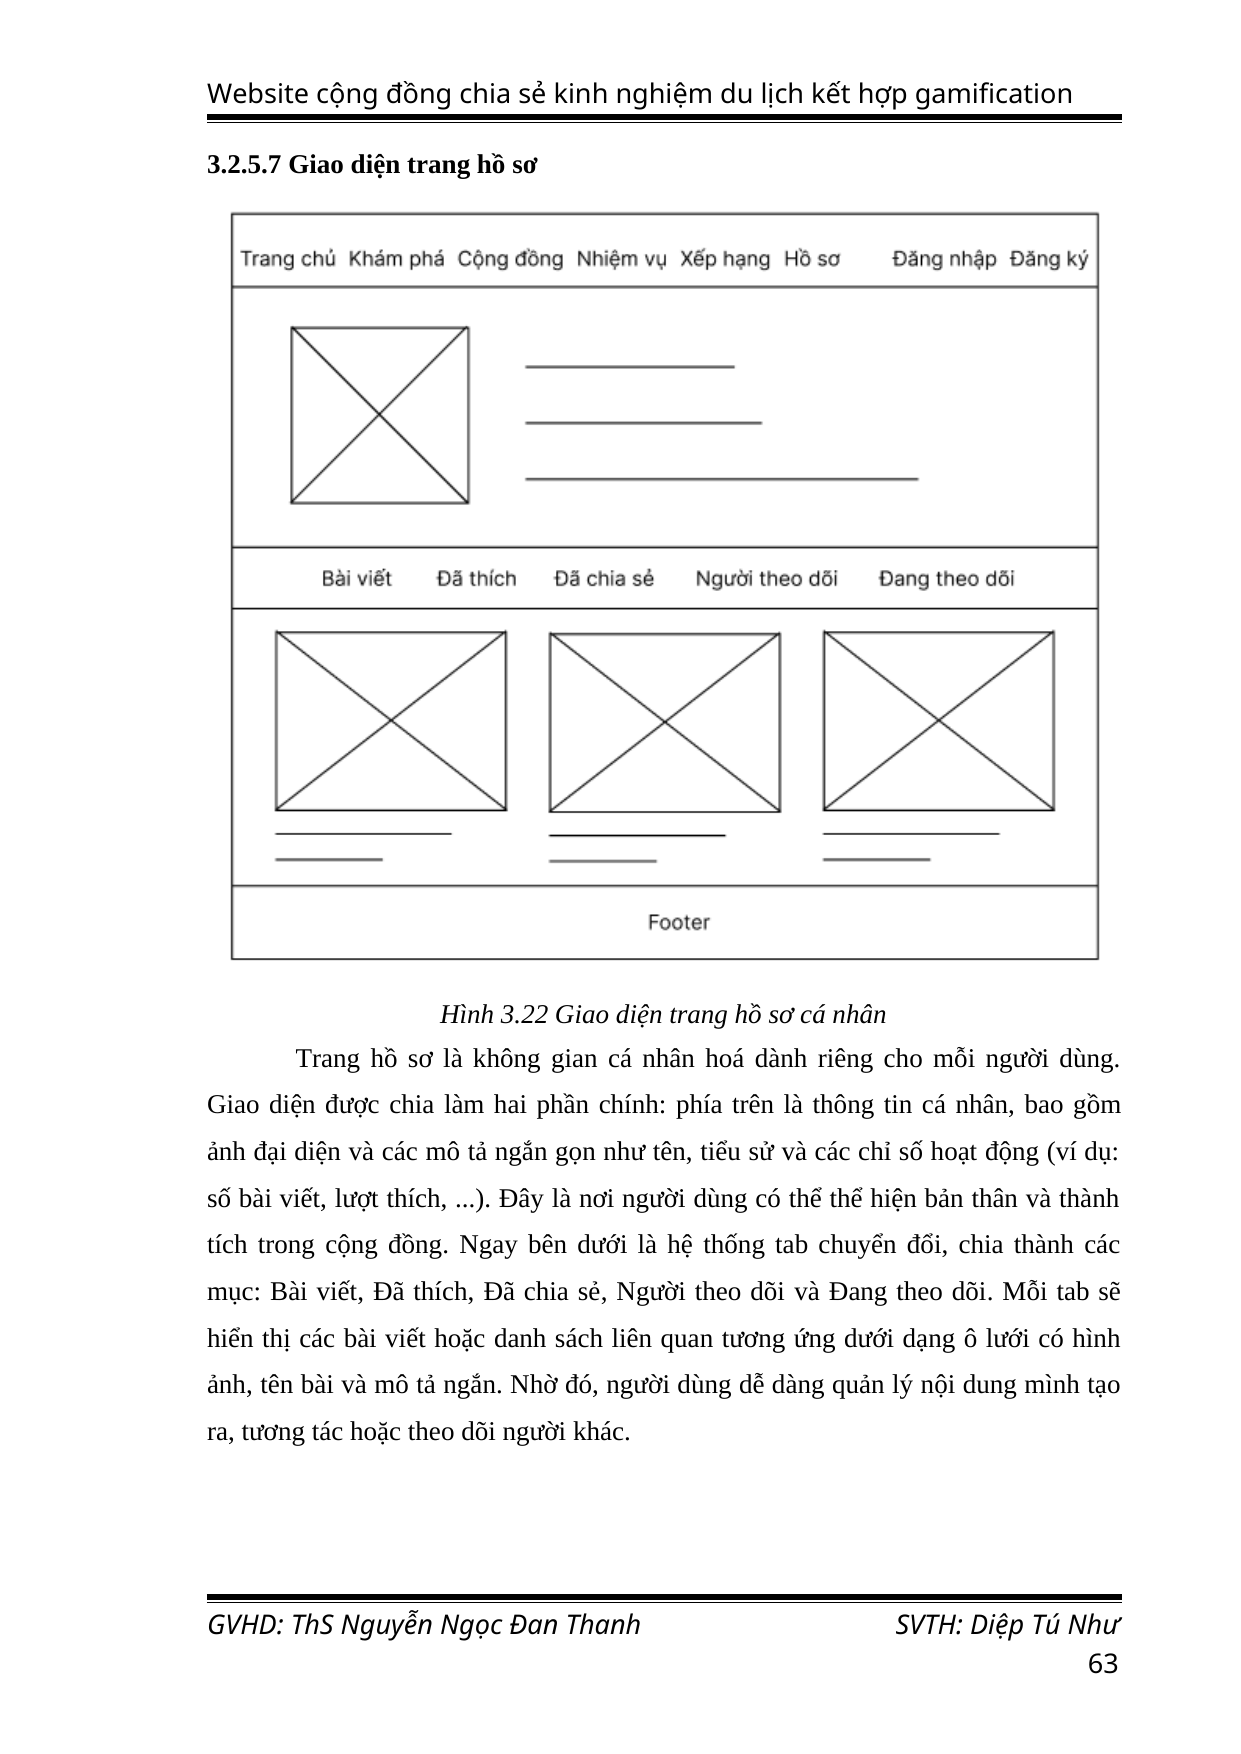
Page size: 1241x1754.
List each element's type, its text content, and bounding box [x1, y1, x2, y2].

subtitle Giao diện trang hồ sơ [207, 148, 1122, 179]
picture [225, 206, 1104, 968]
text Trang hồ sơ là không gian cá nhân hoá dành riêng cho mỗi người dùng. Giao diện được chia làm hai phần chính: phía trên là thông tin cá nhân, bao gồm ảnh đại diện và các mô tả ngắn gọn như tên, tiểu sử và các chỉ số hoạt động (ví dụ: số bài viết, lượt thích, ...). Đây là nơi người dùng có thể thể hiện bản thân và thành tích trong cộng đồng. Ngay bên dưới là hệ thống tab chuyển đổi, chia thành các mục: Bài viết, Đã thích, Đã chia sẻ, Người theo dõi và Đang theo dõi. Mỗi tab sẽ hiển thị các bài viết hoặc danh sách liên quan tương ứng dưới dạng ô lưới có hình ảnh, tên bài và mô tả ngắn. Nhờ đó, người dùng dễ dàng quản lý nội dung mình tạo ra, tương tác hoặc theo dõi người khác. [207, 1042, 1122, 1446]
